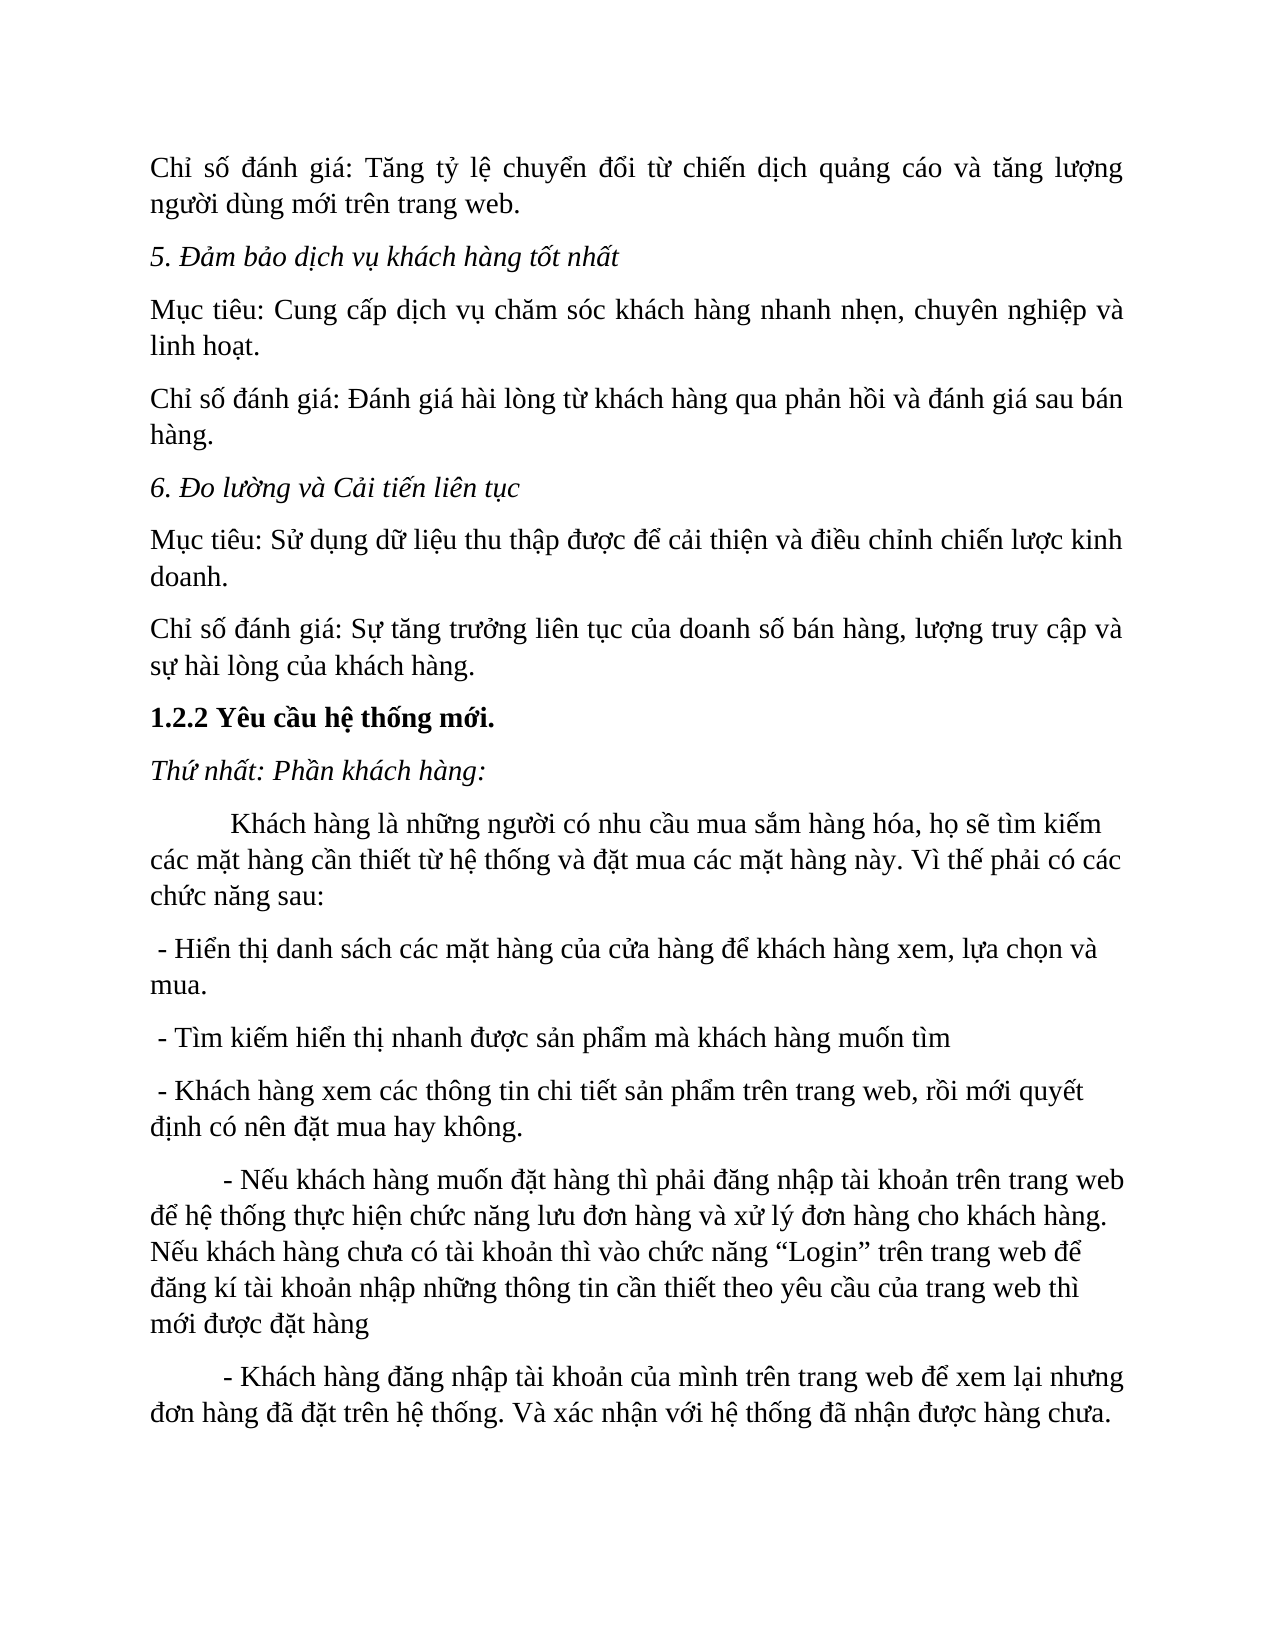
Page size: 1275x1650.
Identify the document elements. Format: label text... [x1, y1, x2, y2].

text Chỉ số đánh giá: Tăng tỷ lệ chuyển đổi từ chiến dịch quảng cáo và tăng lượng người dùng mới trên trang web. [150, 150, 1125, 220]
text 6. Đo lường và Cải tiến liên tục [150, 470, 1125, 503]
text 1.2.2 Yêu cầu hệ thống mới. [150, 700, 1125, 734]
text Chỉ số đánh giá: Sự tăng trưởng liên tục của doanh số bán hàng, lượng truy cập và sự hài lòng của khách hàng. [150, 611, 1125, 681]
text Khách hàng là những người có nhu cầu mua sắm hàng hóa, họ sẽ tìm kiếm các mặt hàng cần thiết từ hệ thống và đặt mua các mặt hàng này. Vì thế phải có các chức năng sau: [150, 806, 1125, 912]
text Chỉ số đánh giá: Đánh giá hài lòng từ khách hàng qua phản hồi và đánh giá sau bán hàng. [150, 381, 1125, 450]
text - Nếu khách hàng muốn đặt hàng thì phải đăng nhập tài khoản trên trang web để hệ thống thực hiện chức năng lưu đơn hàng và xử lý đơn hàng cho khách hàng. Nếu khách hàng chưa có tài khoản thì vào chức năng “Login” trên trang web để đăng kí tài khoản nhập những thông tin cần thiết theo yêu cầu của trang web thì mới được đặt hàng [150, 1162, 1125, 1340]
text Mục tiêu: Cung cấp dịch vụ chăm sóc khách hàng nhanh nhẹn, chuyên nghiệp và linh hoạt. [150, 292, 1125, 361]
text 5. Đảm bảo dịch vụ khách hàng tốt nhất [150, 239, 1125, 272]
text - Hiển thị danh sách các mặt hàng của cửa hàng để khách hàng xem, lựa chọn và mua. [150, 931, 1125, 1001]
text - Tìm kiếm hiển thị nhanh được sản phẩm mà khách hàng muốn tìm [150, 1020, 1125, 1054]
text - Khách hàng xem các thông tin chi tiết sản phẩm trên trang web, rồi mới quyết định có nên đặt mua hay không. [150, 1073, 1125, 1143]
text Mục tiêu: Sử dụng dữ liệu thu thập được để cải thiện và điều chỉnh chiến lược kinh doanh. [150, 522, 1125, 592]
text Thứ nhất: Phần khách hàng: [150, 753, 1125, 787]
text - Khách hàng đăng nhập tài khoản của mình trên trang web để xem lại nhưng đơn hàng đã đặt trên hệ thống. Và xác nhận với hệ thống đã nhận được hàng chưa. [150, 1359, 1125, 1429]
